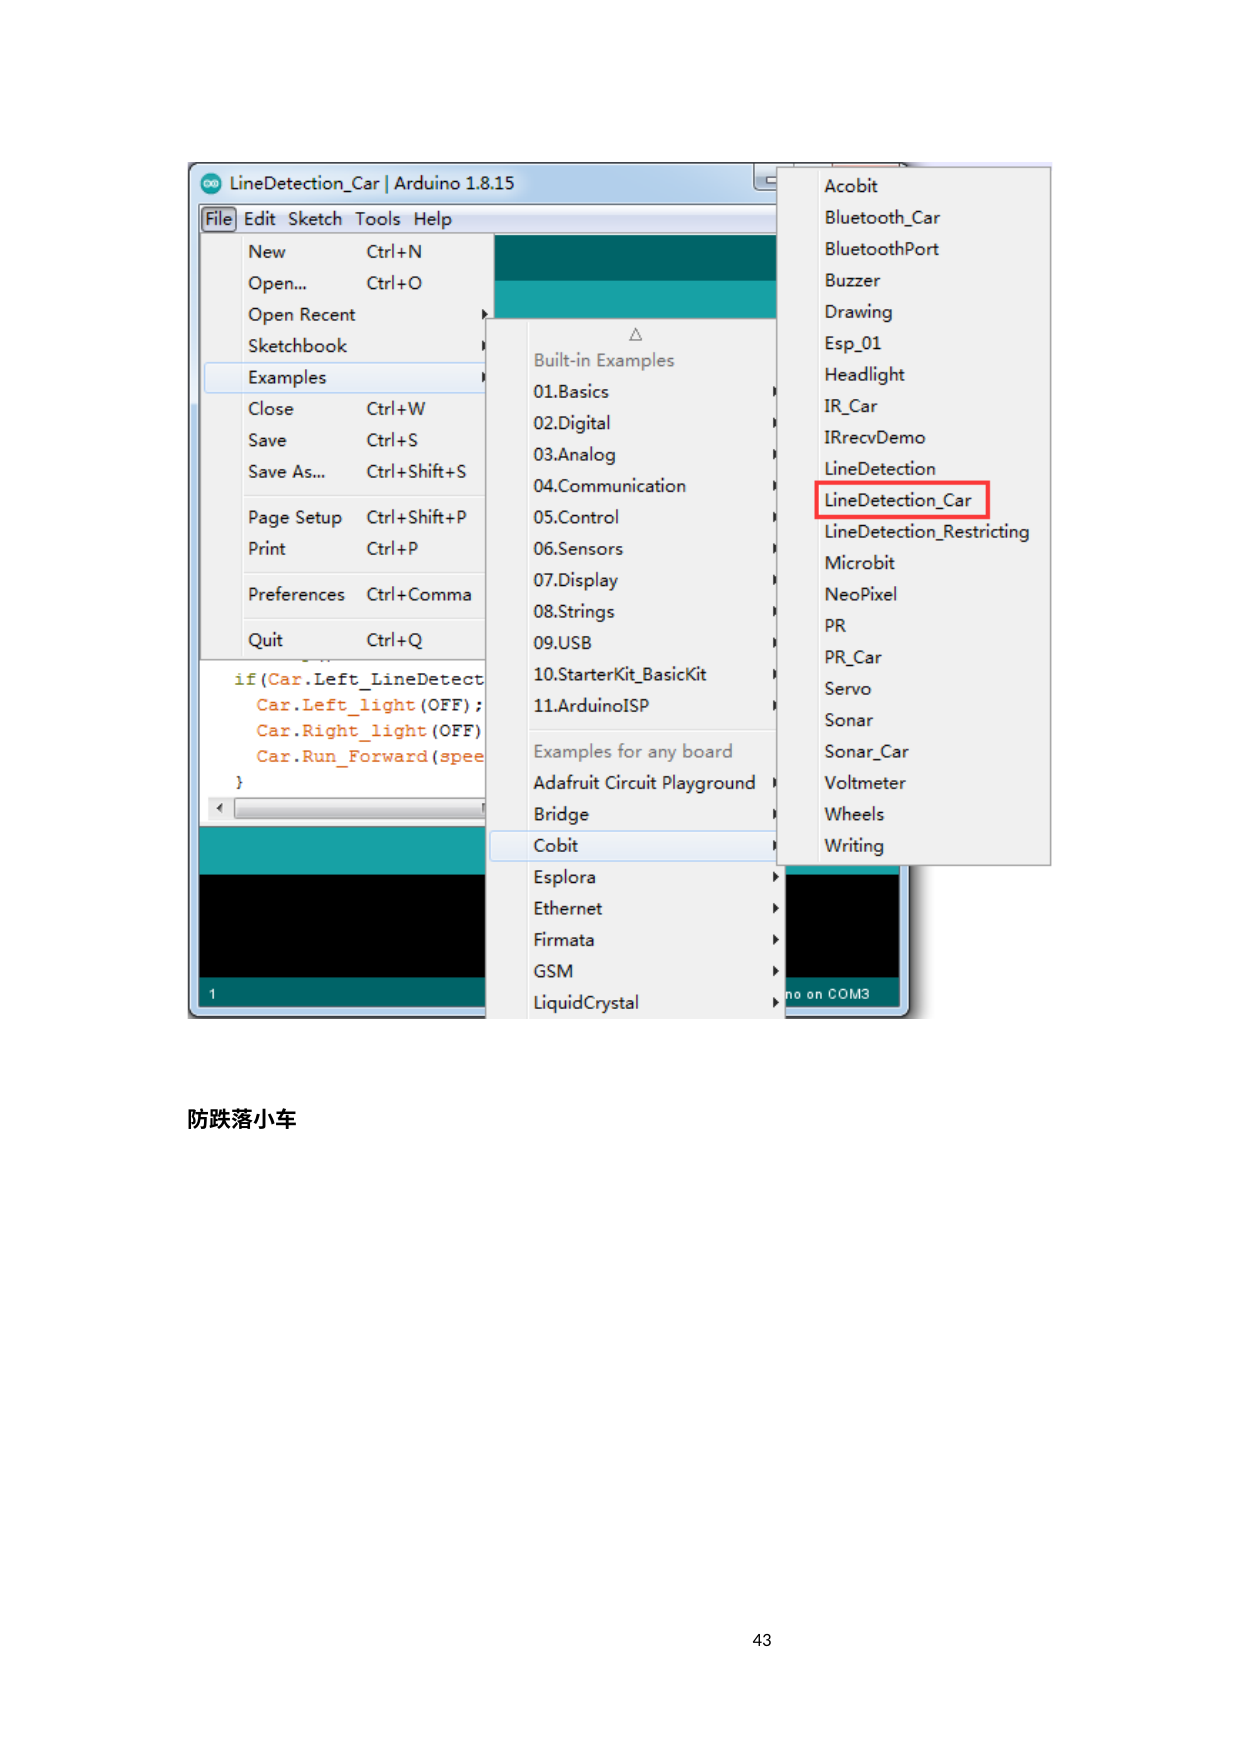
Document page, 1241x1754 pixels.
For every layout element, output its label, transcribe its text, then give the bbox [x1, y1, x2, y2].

subtitle 防跌落小车 [187, 1101, 1053, 1134]
picture [187, 162, 1053, 1019]
